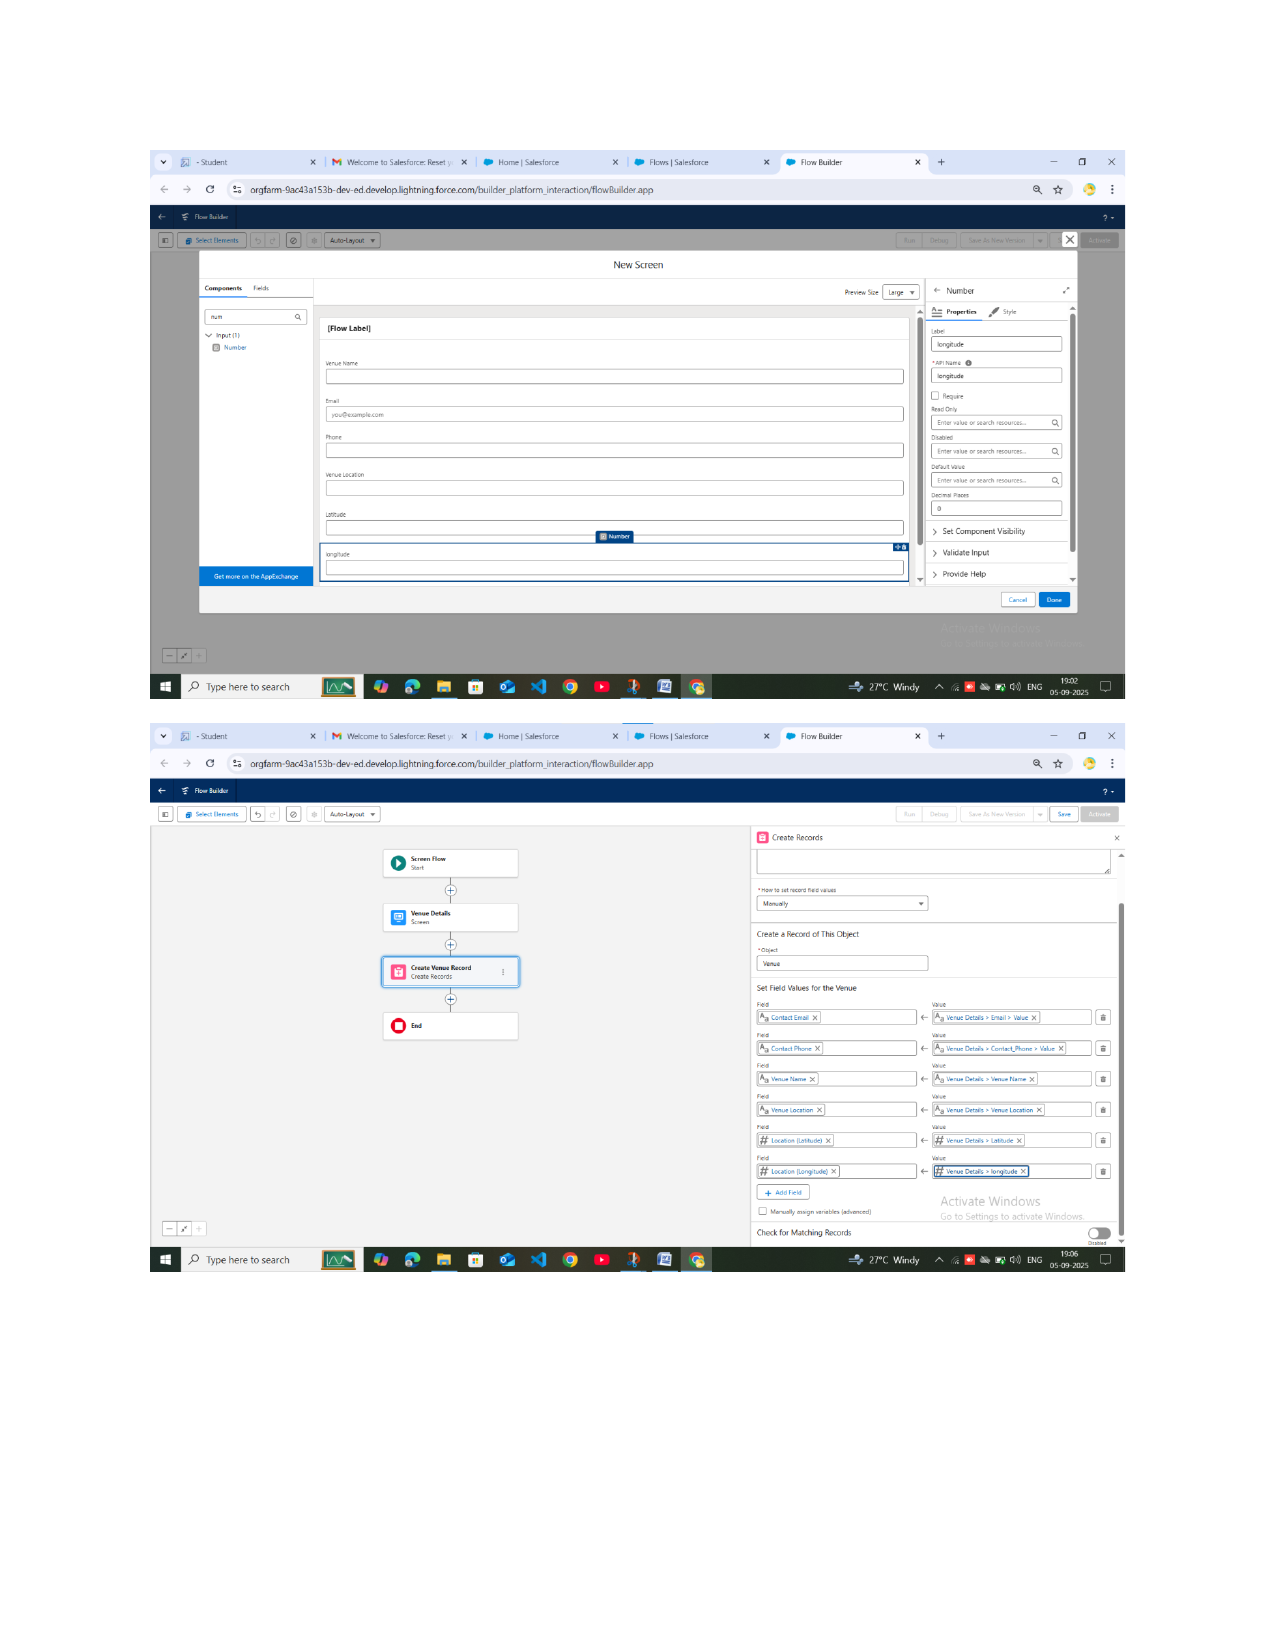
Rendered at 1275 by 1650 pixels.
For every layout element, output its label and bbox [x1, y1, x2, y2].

picture [150, 723, 1125, 1272]
picture [150, 150, 1125, 699]
